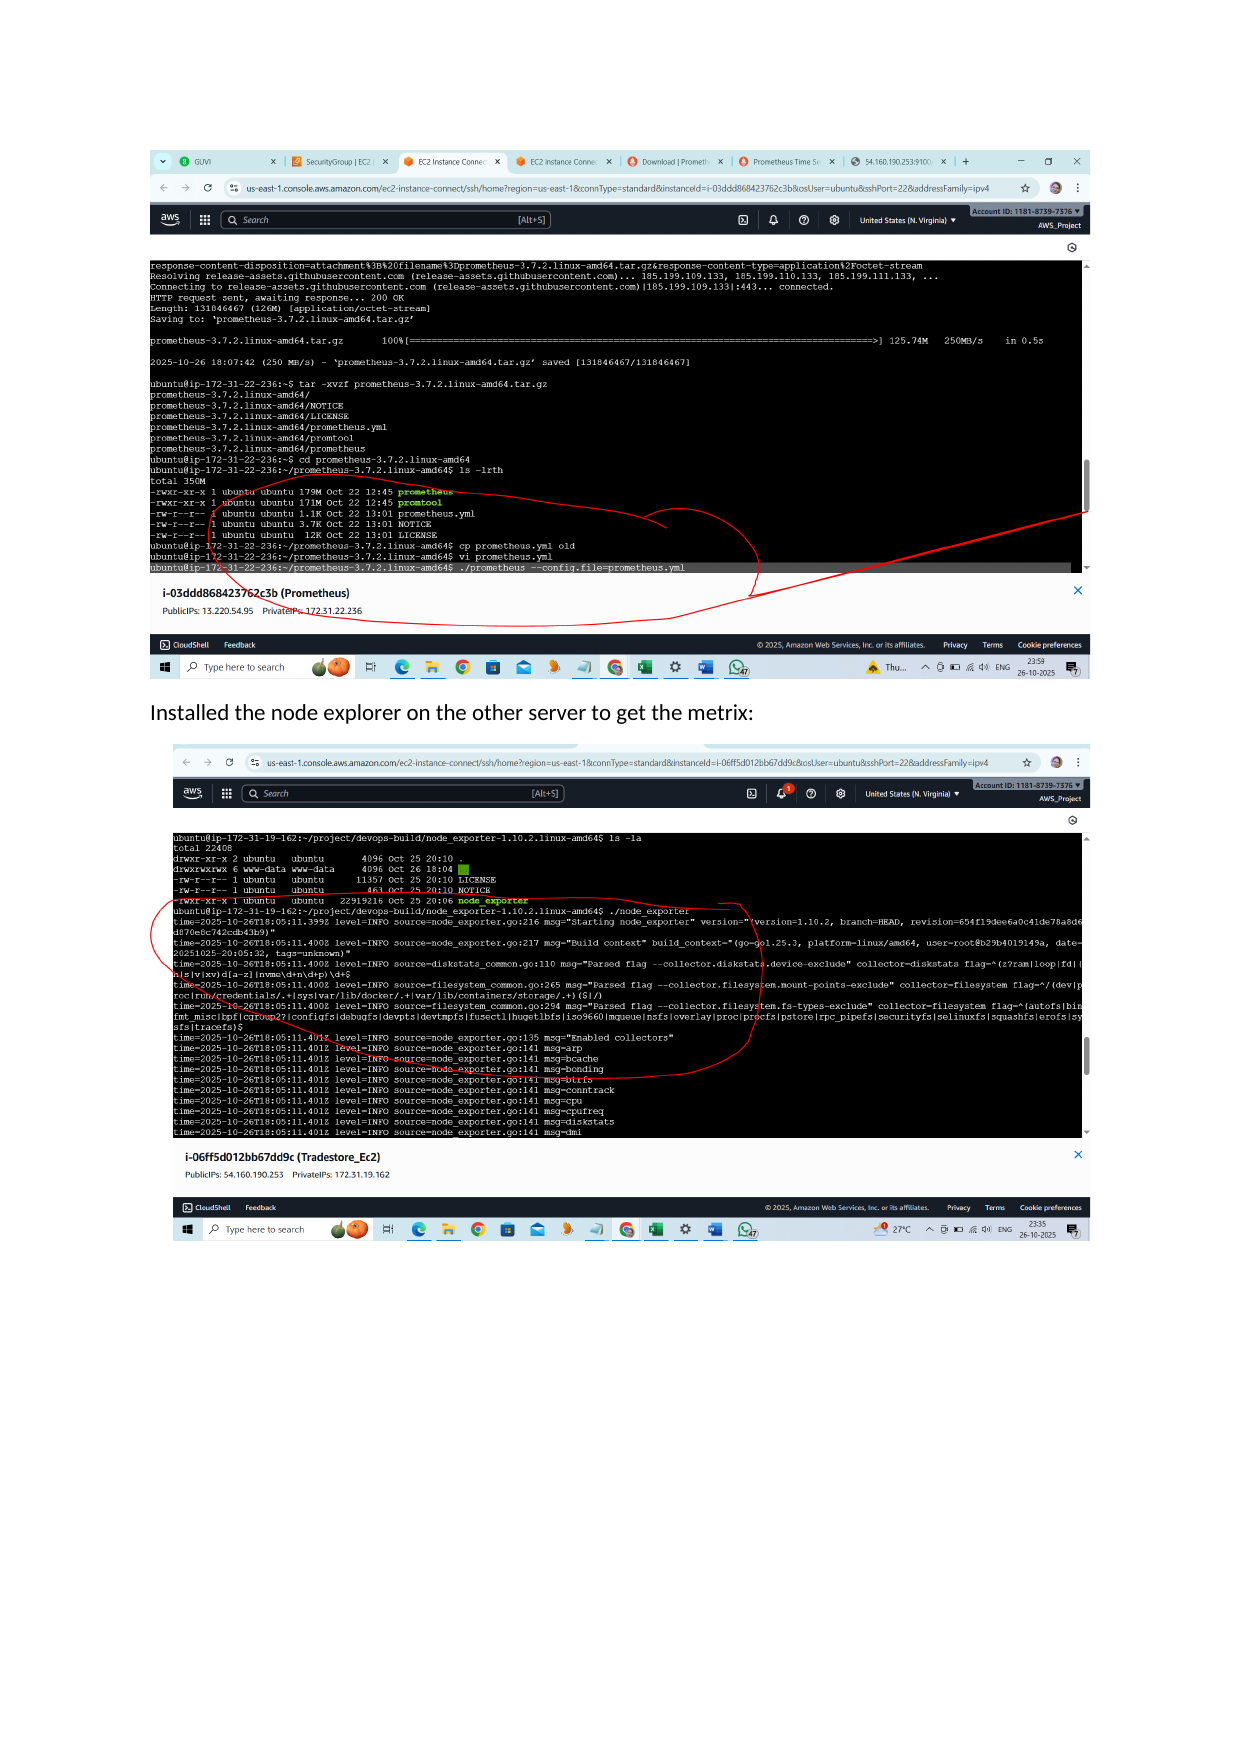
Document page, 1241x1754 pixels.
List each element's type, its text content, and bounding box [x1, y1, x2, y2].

picture [150, 744, 1091, 1241]
text Installed the node explorer on the other server to get the metrix: [150, 698, 1090, 726]
picture [150, 150, 1091, 679]
